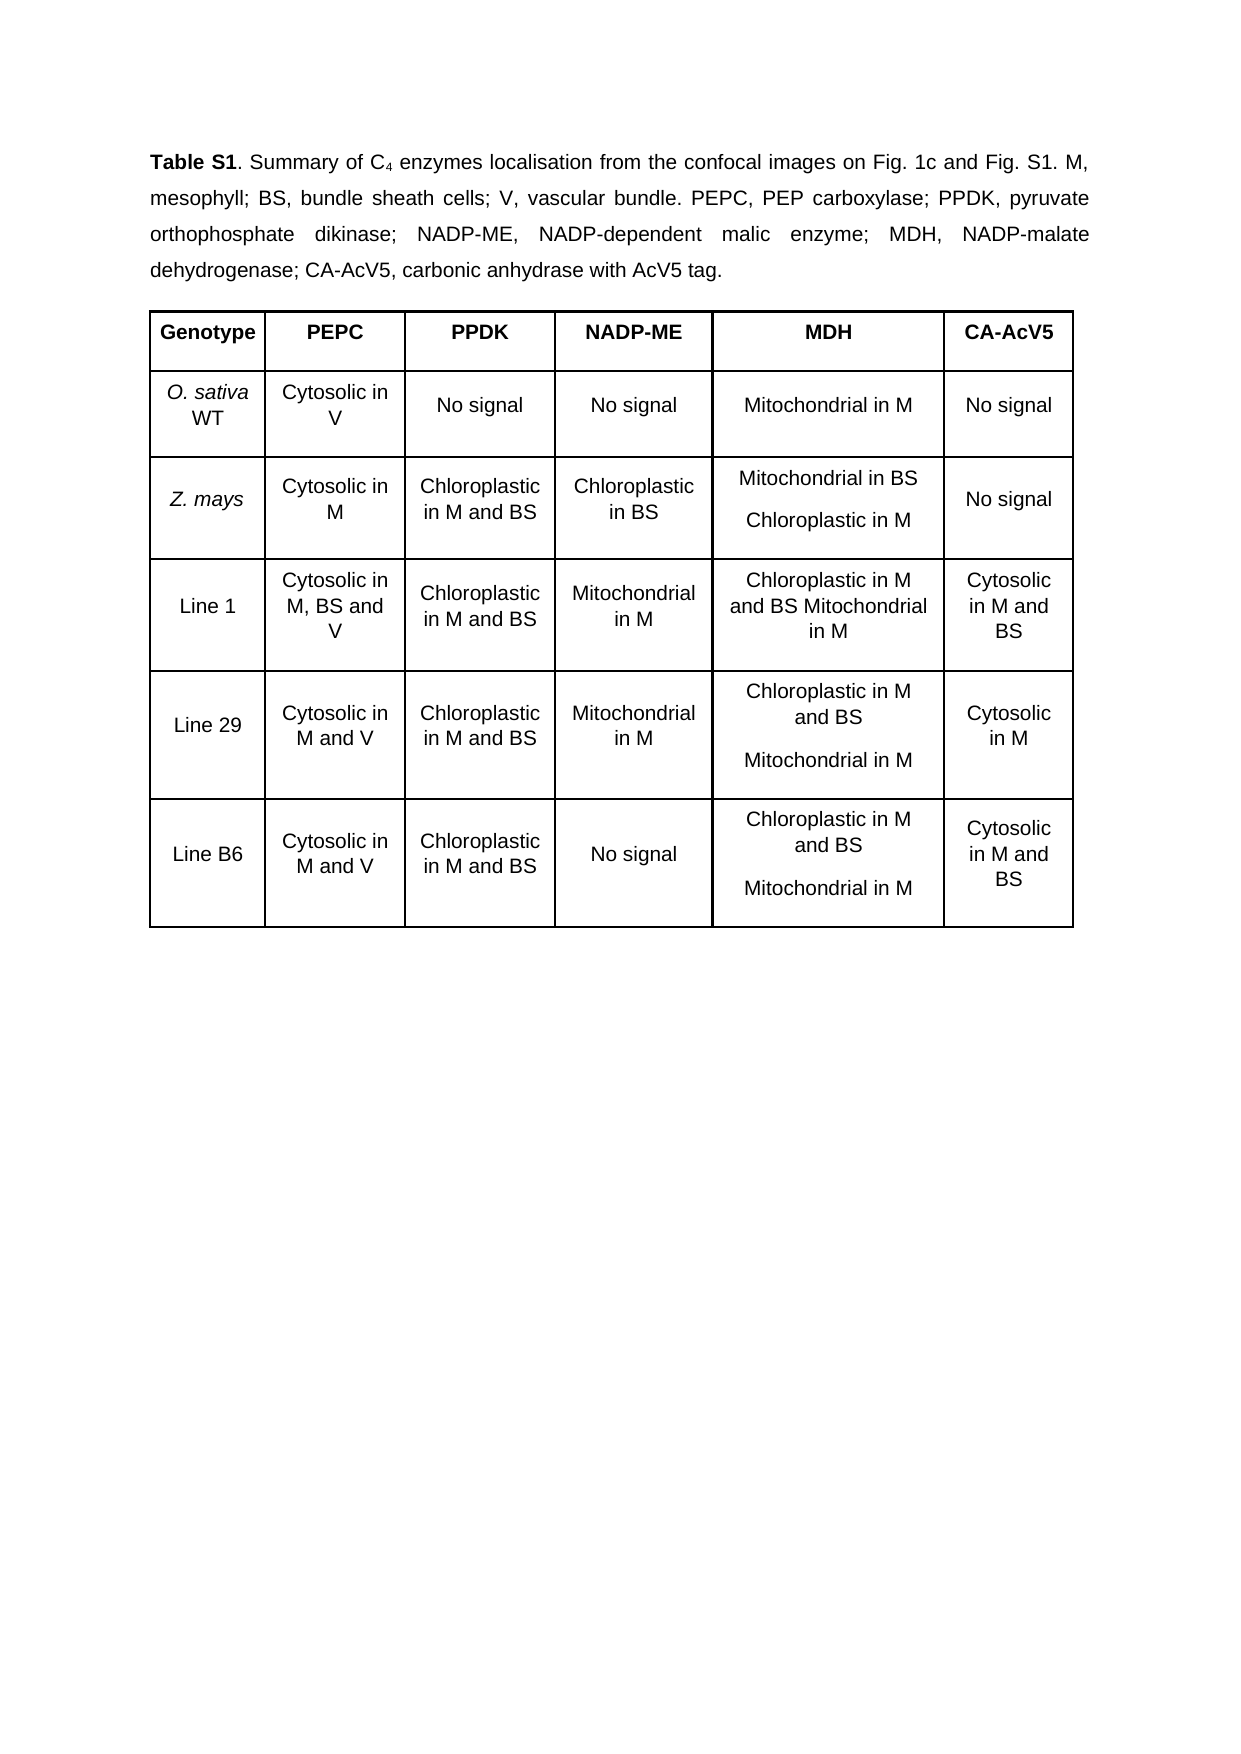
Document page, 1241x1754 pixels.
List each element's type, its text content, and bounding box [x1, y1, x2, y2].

table_cell Chloroplastic in M and BS Mitochondrial in M [714, 800, 943, 926]
table_cell O. sativa WT [151, 372, 264, 456]
table_cell Chloroplastic in M and BS [406, 672, 554, 798]
table_header PEPC [266, 313, 404, 370]
table_cell Mitochondrial in M [556, 560, 711, 669]
table_cell Cytosolic in M and BS [945, 800, 1072, 926]
table_header MDH [714, 313, 943, 370]
table_cell Chloroplastic in BS [556, 458, 711, 558]
table_cell No signal [945, 372, 1072, 456]
table_cell Chloroplastic in M and BS Mitochondrial in M [714, 560, 943, 669]
text Table S1. Summary of C4 enzymes localisation from the confocal images on Fig. 1c and Fig. S1. M, mesophyll; BS, bundle sheath cells; V, vascular bundle. PEPC, PEP carboxylase; PPDK, pyruvate orthophosphate dikinase; NADP-ME, NADP-dependent malic enzyme; MDH, NADP-malate dehydrogenase; CA-AcV5, carbonic anhydrase with AcV5 tag. [150, 150, 1090, 282]
table_cell Chloroplastic in M and BS [406, 560, 554, 669]
table_cell Chloroplastic in M and BS [406, 800, 554, 926]
table_cell Cytosolic in M [266, 458, 404, 558]
table_cell Chloroplastic in M and BS [406, 458, 554, 558]
table_cell Mitochondrial in M [714, 372, 943, 456]
table_cell Z. mays [151, 458, 264, 558]
table_cell No signal [556, 800, 711, 926]
table_cell Cytosolic in M, BS and V [266, 560, 404, 669]
table_cell Line B6 [151, 800, 264, 926]
table_cell Cytosolic in M and V [266, 800, 404, 926]
table_cell No signal [945, 458, 1072, 558]
table_header CA-AcV5 [945, 313, 1072, 370]
table_cell Mitochondrial in BS Chloroplastic in M [714, 458, 943, 558]
table_header Genotype [151, 313, 264, 370]
table_cell No signal [556, 372, 711, 456]
table_cell Line 29 [151, 672, 264, 798]
table_cell Cytosolic in V [266, 372, 404, 456]
table_cell Cytosolic in M [945, 672, 1072, 798]
table_header PPDK [406, 313, 554, 370]
table_cell Mitochondrial in M [556, 672, 711, 798]
table_cell Cytosolic in M and BS [945, 560, 1072, 669]
table_cell Line 1 [151, 560, 264, 669]
table_cell No signal [406, 372, 554, 456]
table_cell Cytosolic in M and V [266, 672, 404, 798]
table_cell Chloroplastic in M and BS Mitochondrial in M [714, 672, 943, 798]
table_header NADP-ME [556, 313, 711, 370]
